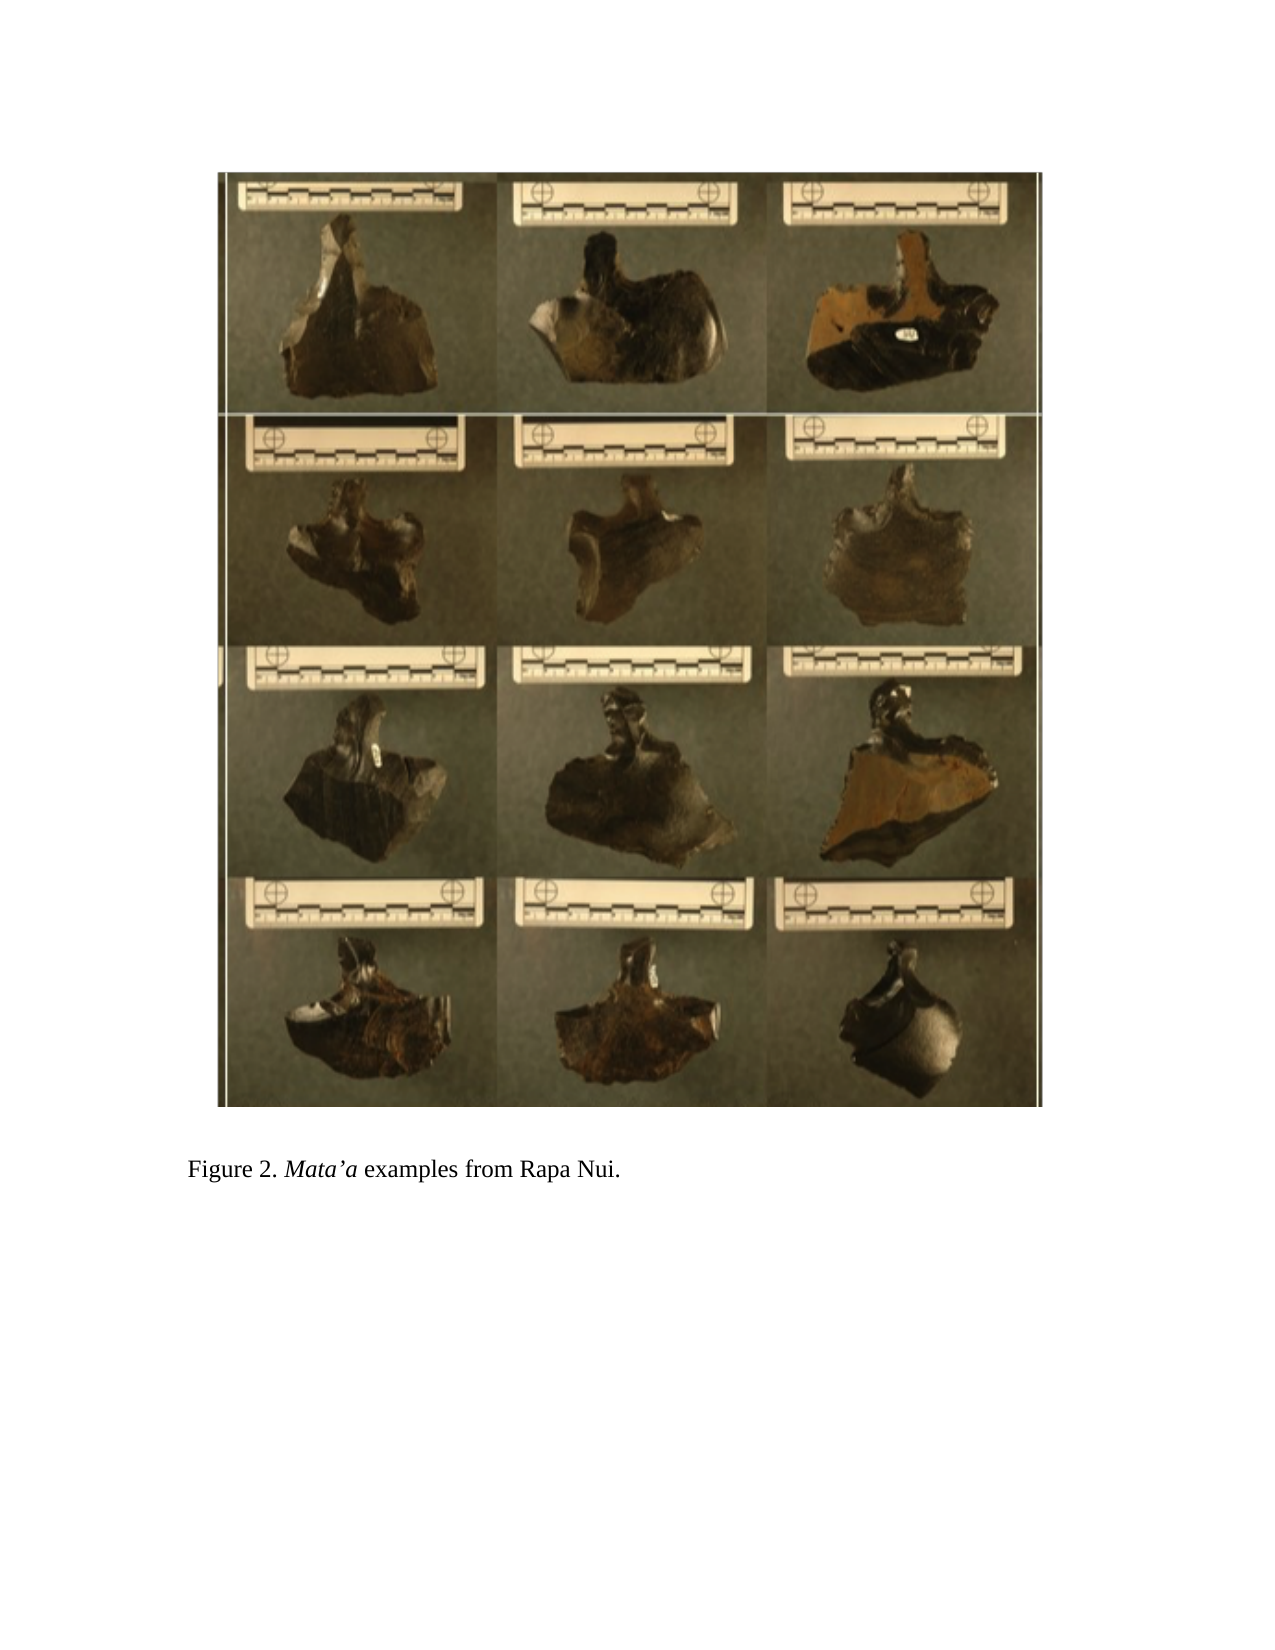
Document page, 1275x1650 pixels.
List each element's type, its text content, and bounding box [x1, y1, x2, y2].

picture [187, 168, 1059, 1107]
text Figure 2. Mata’a examples from Rapa Nui. [187, 1154, 1087, 1182]
